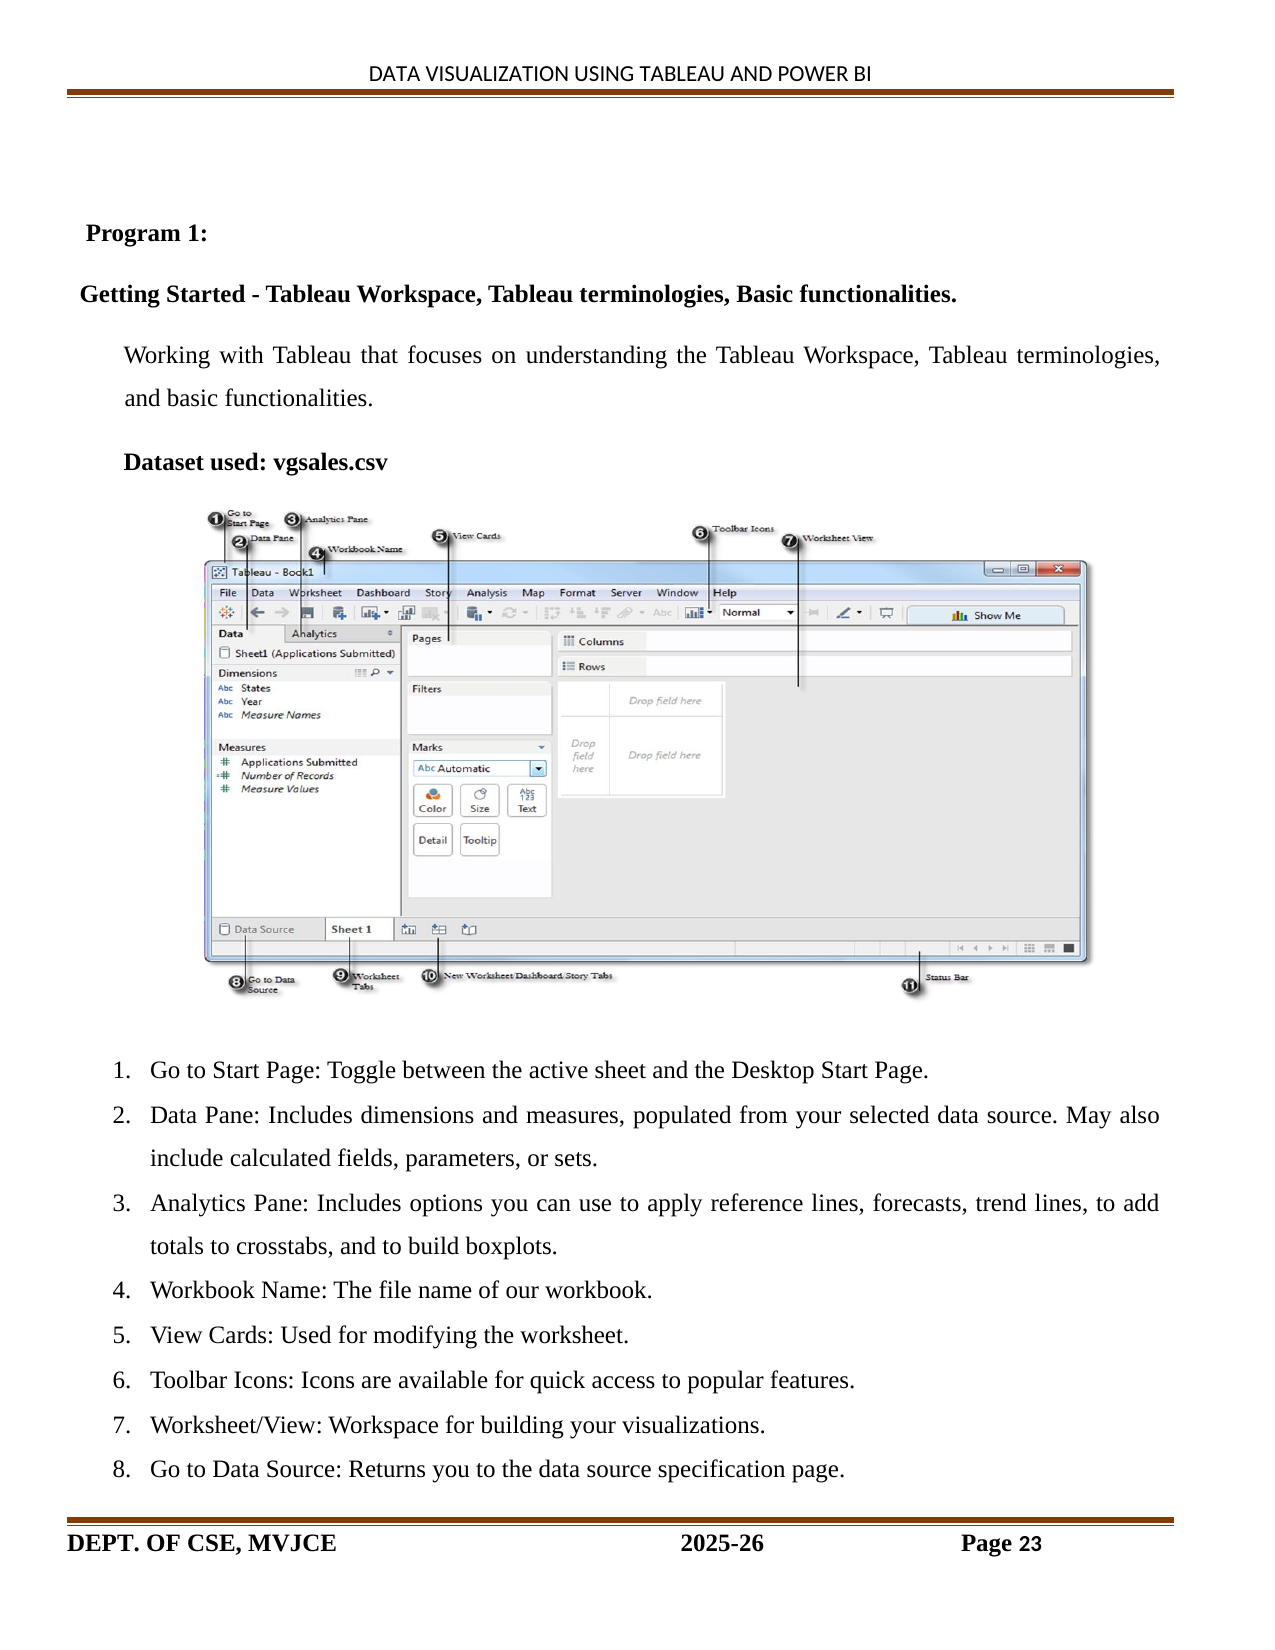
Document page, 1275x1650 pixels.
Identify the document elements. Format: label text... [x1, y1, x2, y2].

text Getting Started - Tableau Workspace, Tableau terminologies, Basic functionalities. [67, 279, 1104, 308]
list Go to Start Page: Toggle between the active sheet and the Desktop Start Page. [112, 1055, 1162, 1084]
list Workbook Name: The file name of our workbook. [112, 1275, 1162, 1304]
text Dataset used: vgsales.csv [123, 447, 1104, 475]
list Data Pane: Includes dimensions and measures, populated from your selected data source. May also include calculated fields, parameters, or sets. [112, 1100, 1162, 1172]
text Working with Tableau that focuses on understanding the Tableau Workspace, Tableau terminologies, and basic functionalities. [123, 340, 1162, 412]
list Toolbar Icons: Icons are available for quick access to popular features. [112, 1365, 1162, 1394]
picture [201, 506, 1097, 1025]
list Worksheet/View: Workspace for building your visualizations. [112, 1410, 1162, 1438]
text Program 1: [67, 218, 1104, 247]
list Analytics Pane: Includes options you can use to apply reference lines, forecasts, trend lines, to add totals to crosstabs, and to build boxplots. [112, 1188, 1162, 1260]
list View Cards: Used for modifying the worksheet. [112, 1320, 1162, 1349]
list Go to Data Source: Returns you to the data source specification page. [112, 1454, 1162, 1483]
